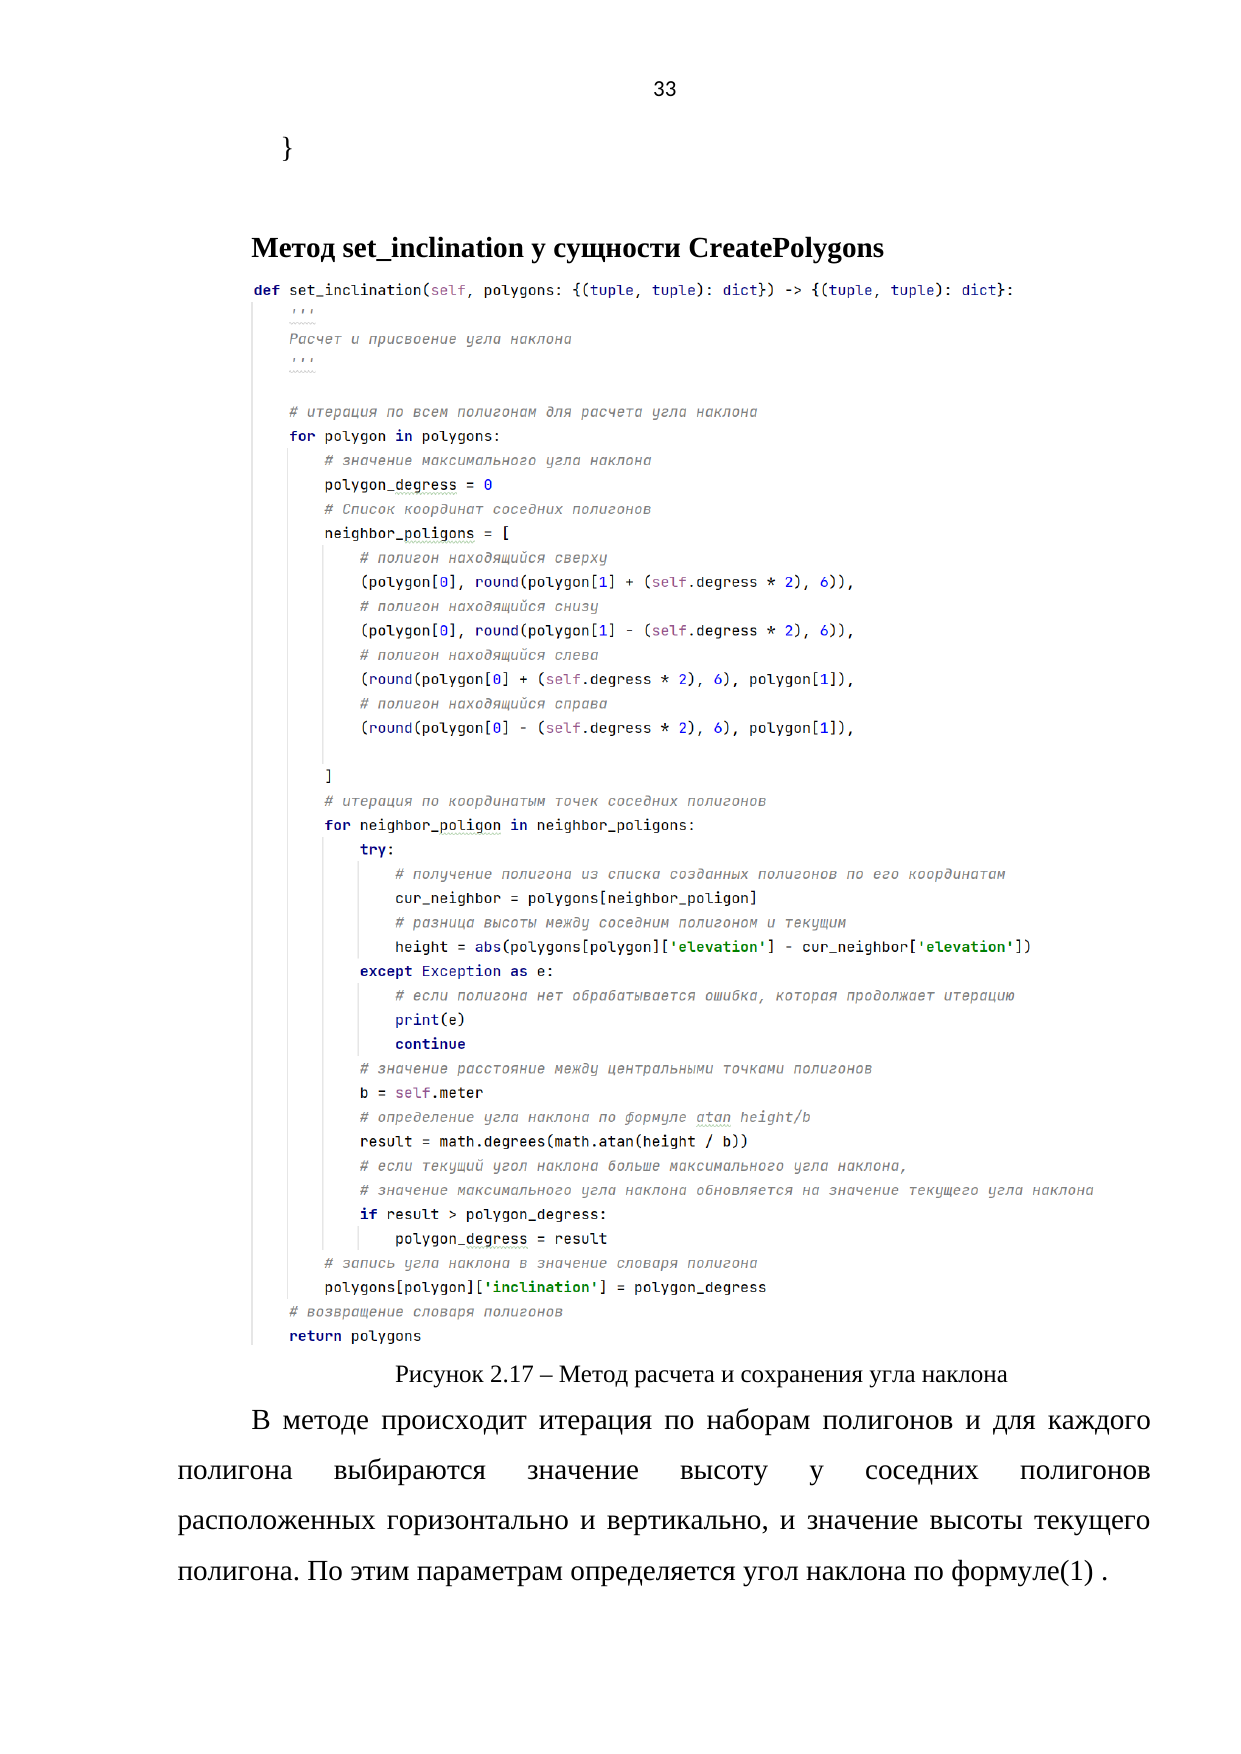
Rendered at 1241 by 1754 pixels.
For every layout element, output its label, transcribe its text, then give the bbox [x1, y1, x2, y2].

text Рисунок 2.17 – Метод расчета и сохранения угла наклона [177, 1359, 1152, 1387]
text Метод set_inclination у сущности CreatePolygons [177, 231, 1152, 264]
text } [177, 130, 1152, 163]
text В методе происходит итерация по наборам полигонов и для каждого полигона выбираются значение высоту у соседних полигонов расположенных горизонтально и вертикально, и значение высоты текущего полигона. По этим параметрам определяется угол наклона по формуле(1) . [177, 1402, 1152, 1586]
picture [251, 280, 1114, 1345]
